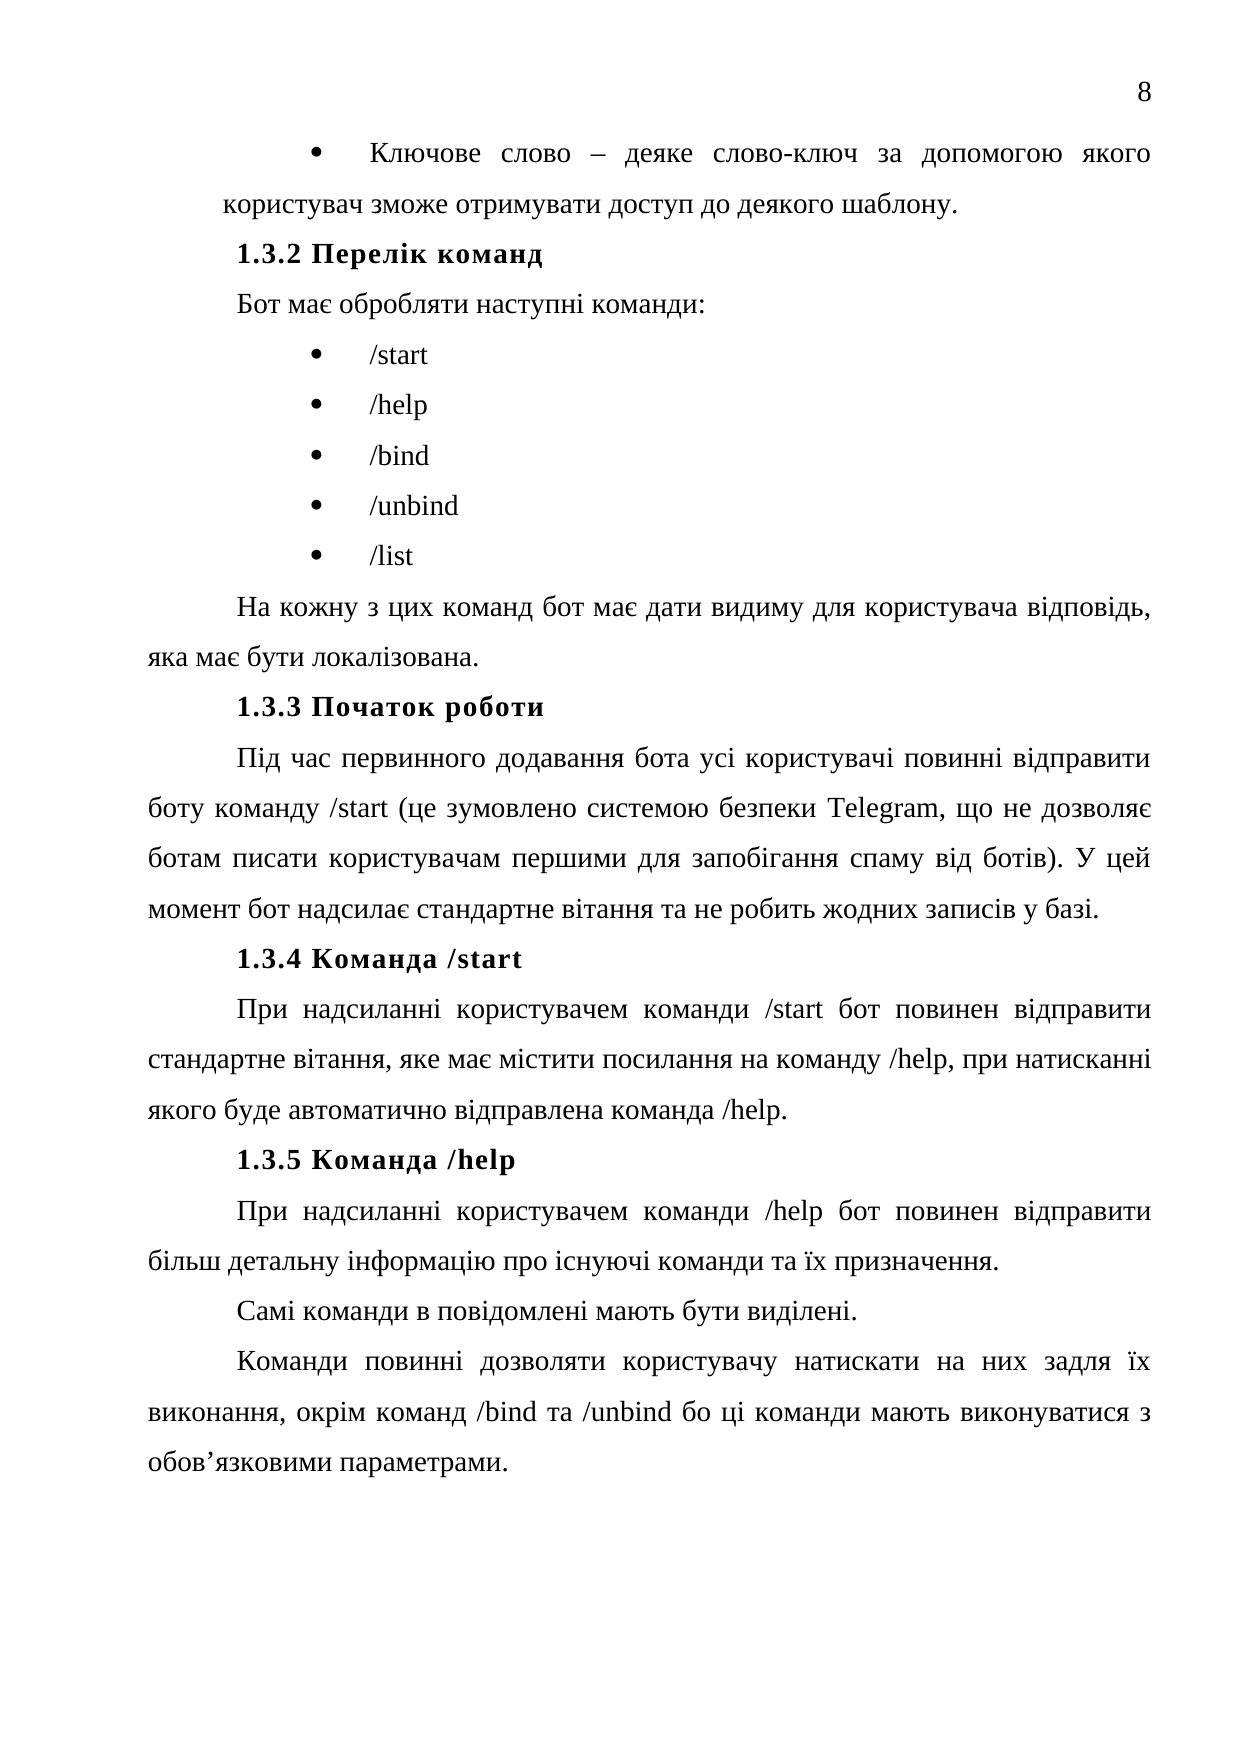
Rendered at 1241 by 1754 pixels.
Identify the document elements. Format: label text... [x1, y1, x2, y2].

text /help [223, 387, 1152, 421]
text Команда /help [148, 1142, 1152, 1176]
text Команда /start [148, 941, 1152, 974]
text Бот має обробляти наступні команди: [148, 286, 1152, 320]
text Перелік команд [148, 236, 1152, 270]
text /bind [223, 438, 1152, 471]
text Ключове слово – деяке слово-ключ за допомогою якого користувач зможе отримувати доступ до деякого шаблону. [223, 135, 1152, 219]
text /list [223, 538, 1152, 572]
text При надсиланні користувачем команди /start бот повинен відправити стандартне вітання, яке має містити посилання на команду /help, при натисканні якого буде автоматично відправлена команда /help. [148, 991, 1152, 1126]
text /start [223, 337, 1152, 370]
text /unbind [223, 488, 1152, 522]
text Початок роботи [148, 689, 1152, 723]
text Під час первинного додавання бота усі користувачі повинні відправити боту команду /start (це зумовлено системою безпеки Telegram, що не дозволяє ботам писати користувачам першими для запобігання спаму від ботів). У цей момент бот надсилає стандартне вітання та не робить жодних записів у базі. [148, 740, 1152, 924]
text На кожну з цих команд бот має дати видиму для користувача відповідь, яка має бути локалізована. [148, 589, 1152, 673]
text Команди повинні дозволяти користувачу натискати на них задля їх виконання, окрім команд /bind та /unbind бо ці команди мають виконуватися з обов’язковими параметрами. [148, 1343, 1152, 1478]
text При надсиланні користувачем команди /help бот повинен відправити більш детальну інформацію про існуючі команди та їх призначення. [148, 1193, 1152, 1276]
text Самі команди в повідомлені мають бути виділені. [148, 1293, 1152, 1327]
